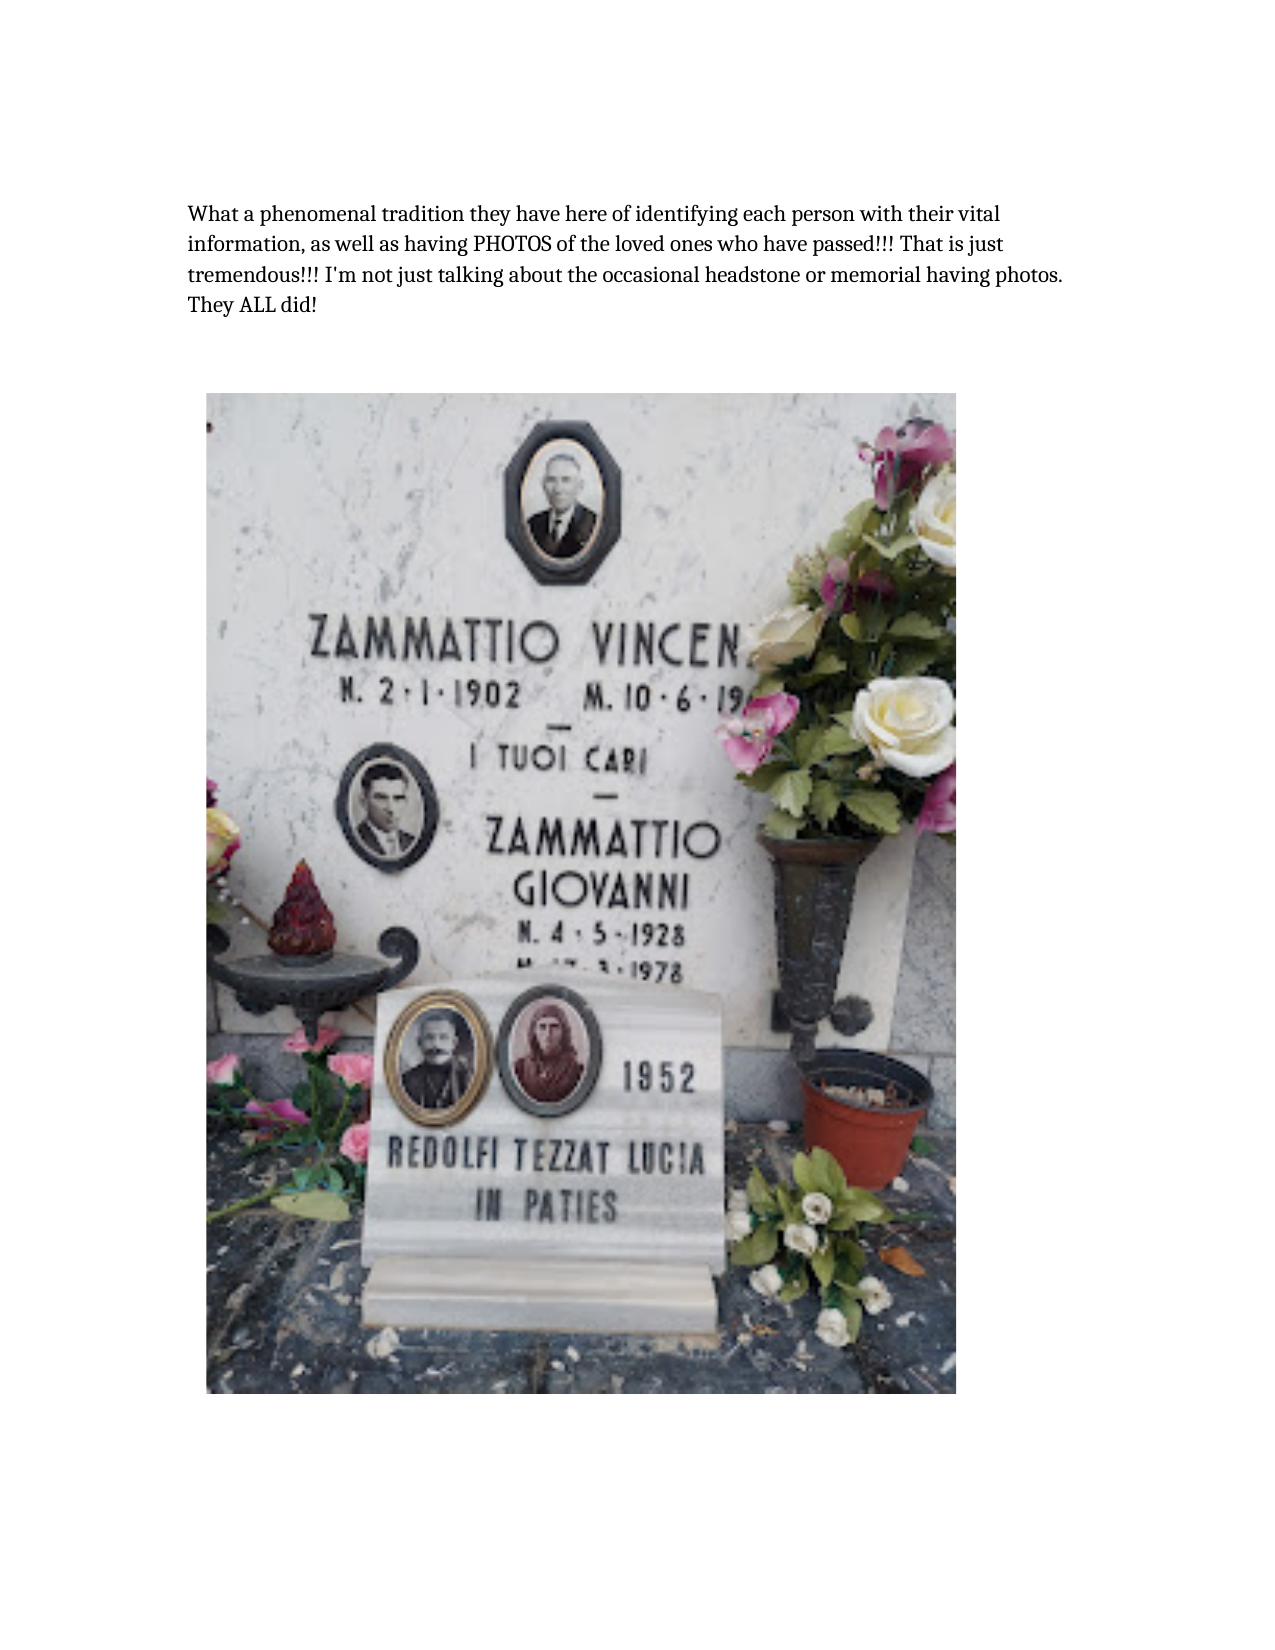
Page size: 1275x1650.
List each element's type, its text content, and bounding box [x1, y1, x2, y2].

picture [206, 393, 957, 1394]
text What a phenomenal tradition they have here of identifying each person with their vital information, as well as having PHOTOS of the loved ones who have passed!!! That is just tremendous!!! I'm not just talking about the occasional headstone or memorial having photos. They ALL did! [187, 201, 1087, 318]
